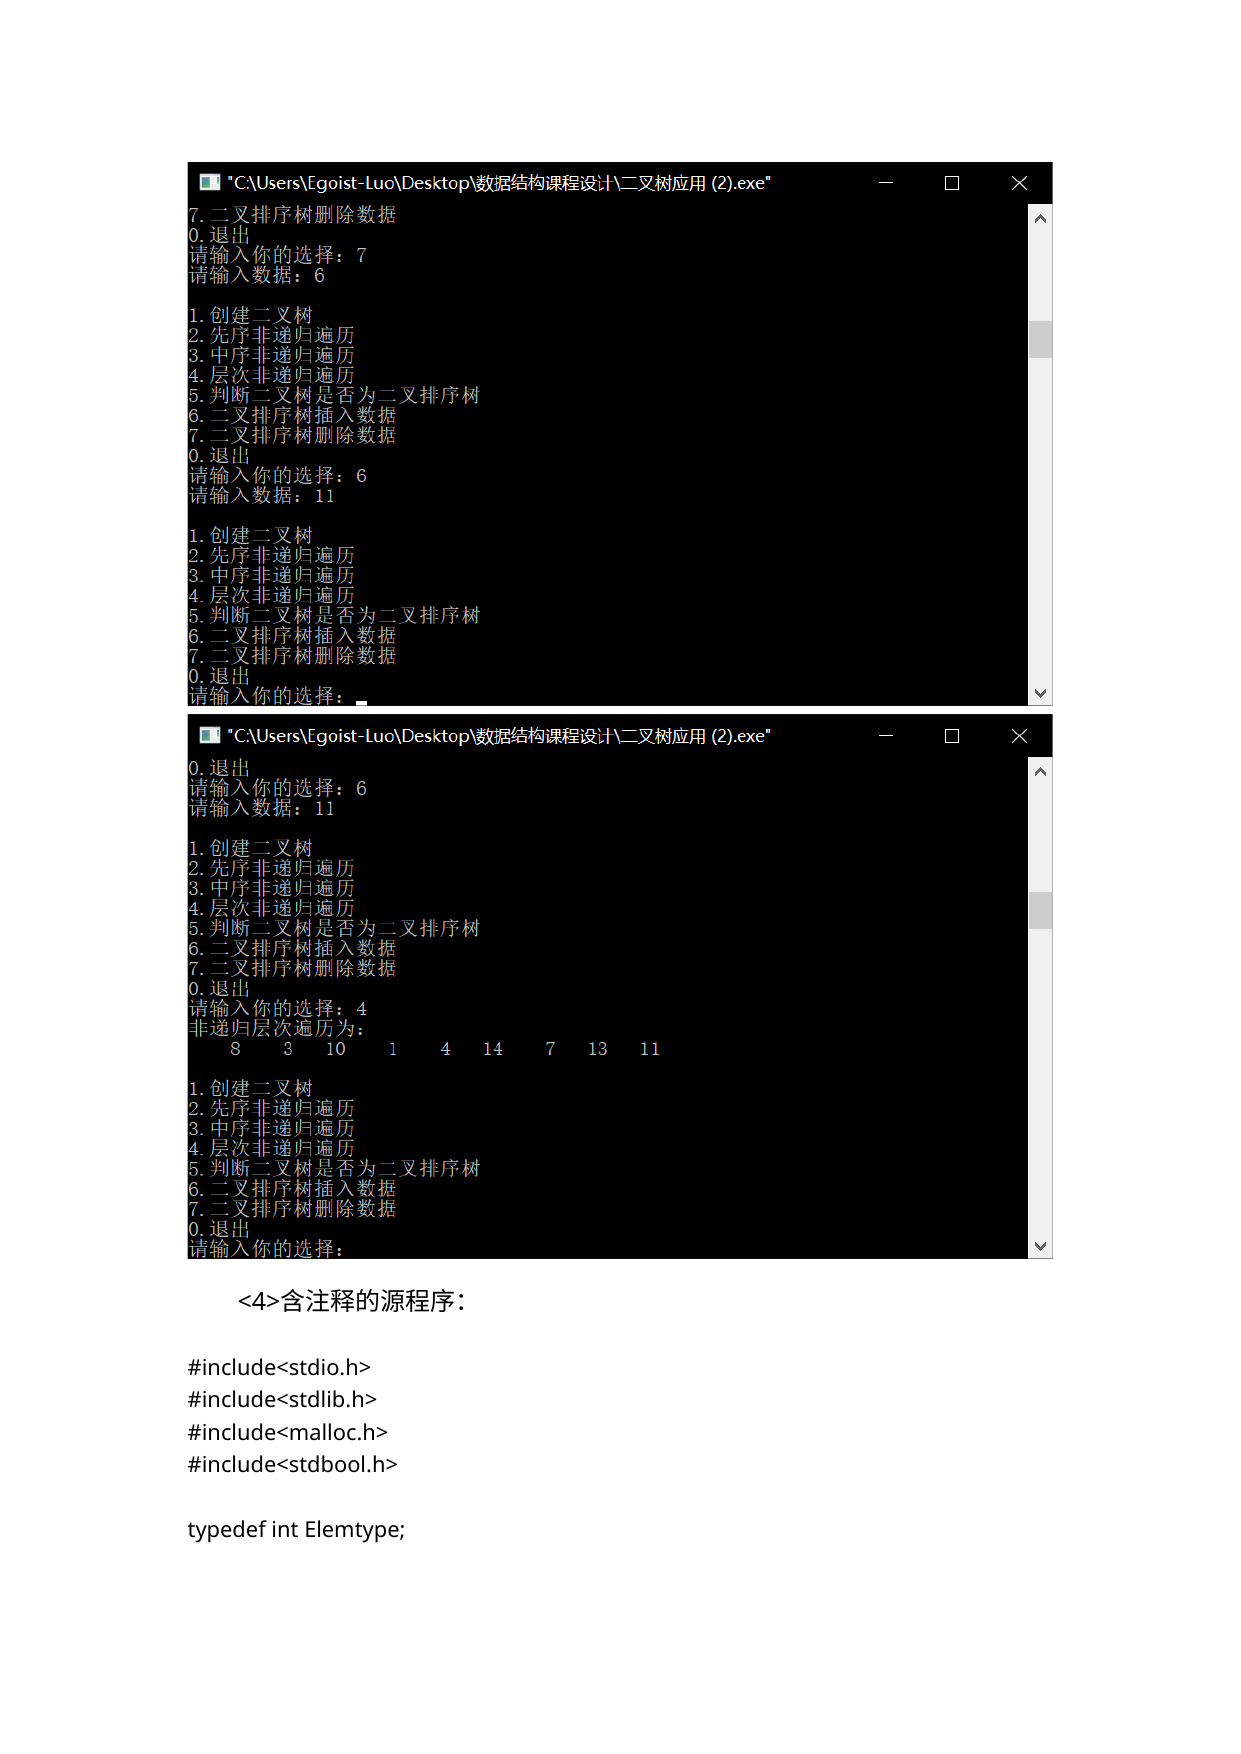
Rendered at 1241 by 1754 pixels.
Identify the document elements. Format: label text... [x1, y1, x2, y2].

text <4>含注释的源程序： [187, 1267, 1053, 1332]
picture [187, 714, 1053, 1259]
text #include<stdio.h> [187, 1350, 1053, 1383]
text #include<malloc.h> [187, 1415, 1053, 1448]
text #include<stdlib.h> [187, 1383, 1053, 1415]
picture [187, 162, 1053, 706]
text #include<stdbool.h> [187, 1448, 1053, 1480]
text typedef int Elemtype; [187, 1513, 1053, 1545]
